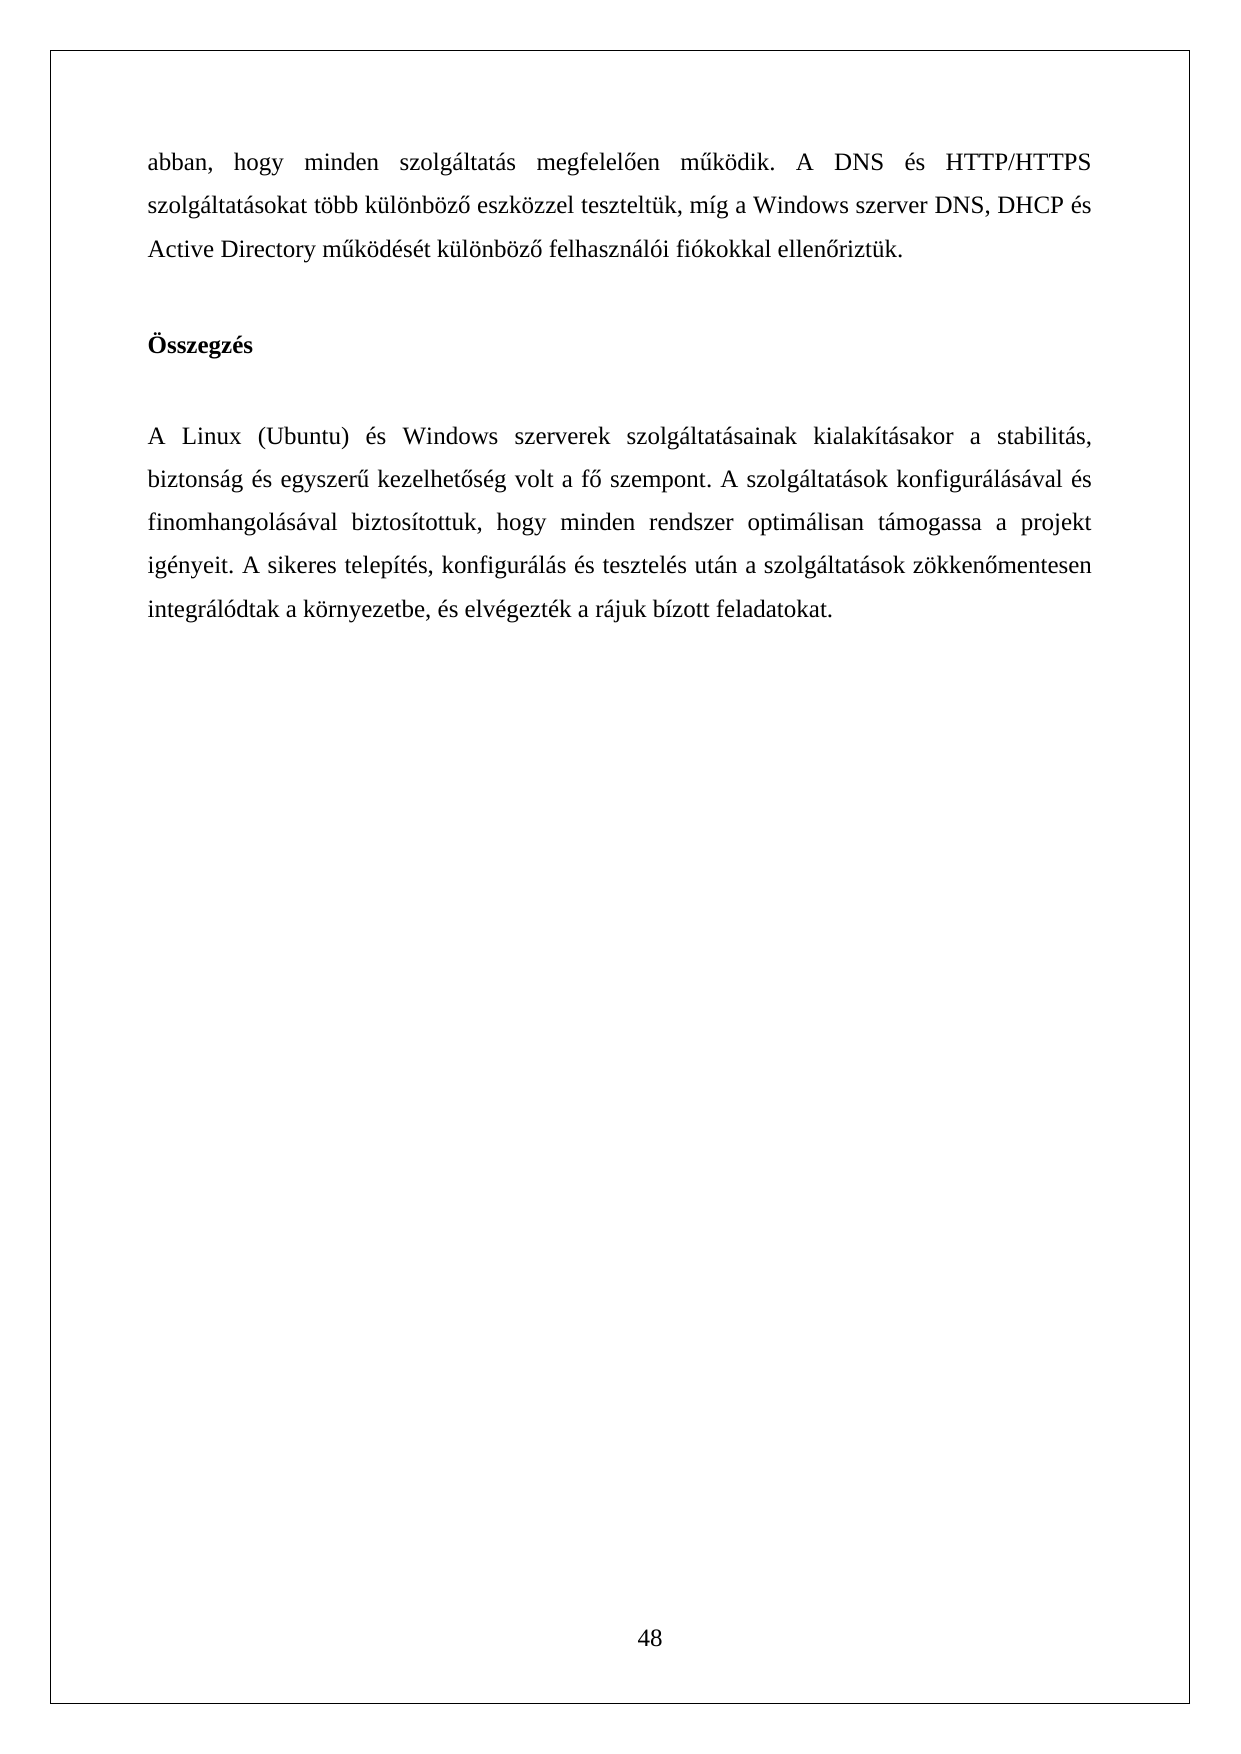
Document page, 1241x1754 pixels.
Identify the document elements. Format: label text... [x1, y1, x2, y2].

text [147, 147, 1093, 262]
text Összegzés [147, 330, 1093, 359]
text A Linux (Ubuntu) és Windows szerverek szolgáltatásainak kialakításakor a stabilitás, biztonság és egyszerű kezelhetőség volt a fő szempont. A szolgáltatások konfigurálásával és finomhangolásával biztosítottuk, hogy minden rendszer optimálisan támogassa a projekt igényeit. A sikeres telepítés, konfigurálás és tesztelés után a szolgáltatások zökkenőmentesen integrálódtak a környezetbe, és elvégezték a rájuk bízott feladatokat. [147, 378, 1093, 622]
